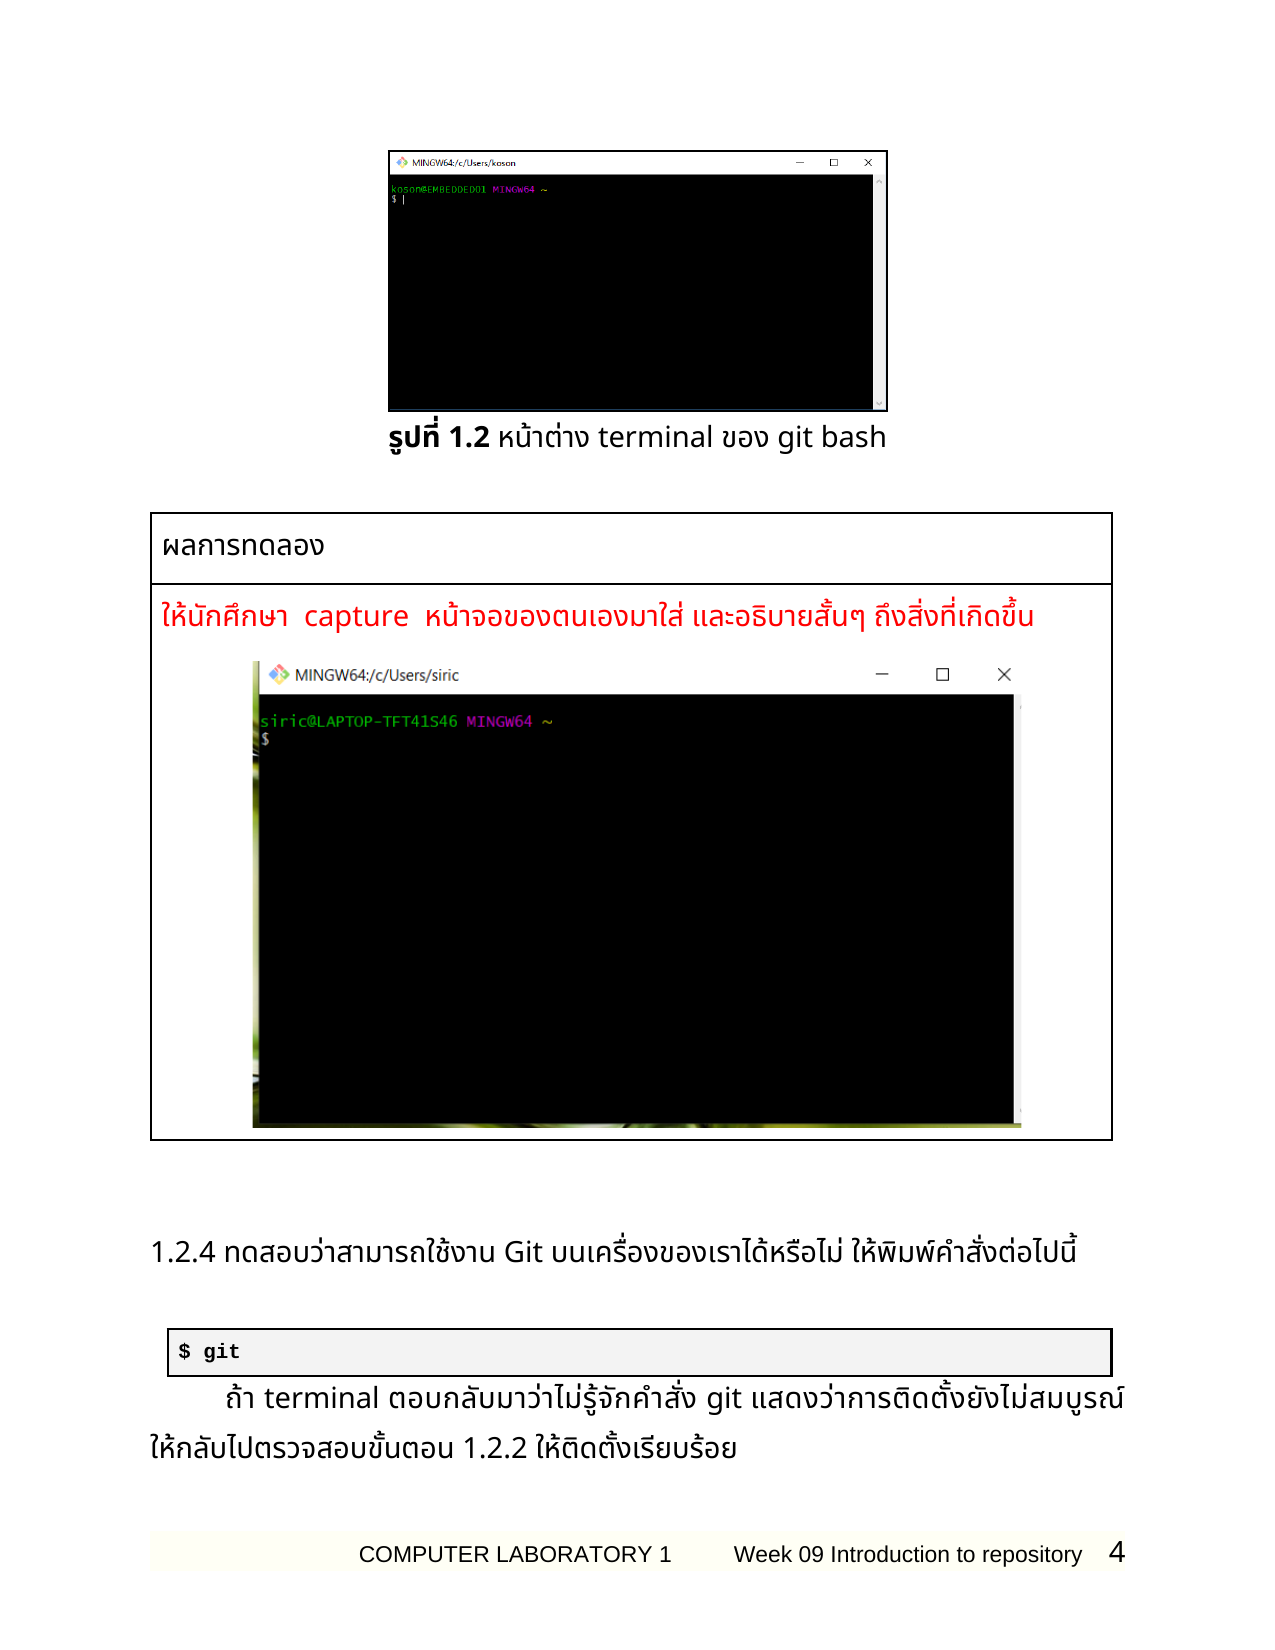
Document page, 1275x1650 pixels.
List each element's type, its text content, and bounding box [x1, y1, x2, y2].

text ถ้า terminal ตอบกลับมาว่าไม่รู้จักคำสั่ง git แสดงว่าการติดตั้งยังไม่สมบูรณ์ ให้กลับไปตรวจสอบขั้นตอน 1.2.2 ให้ติดตั้งเรียบร้อย [150, 1377, 1125, 1472]
text 1.2.4 ทดสอบว่าสามารถใช้งาน Git บนเครื่องของเราได้หรือไม่ ให้พิมพ์คำสั่งต่อไปนี้ [150, 1232, 1125, 1276]
text รูปที่ 1.2 หน้าต่าง terminal ของ git bash [150, 416, 1125, 460]
table_cell ให้นักศึกษา capture หน้าจอของตนเองมาใส่ และอธิบายสั้นๆ ถึงสิ่งที่เกิดขึ้น [152, 585, 1111, 1138]
table_header ผลการทดลอง [152, 514, 1111, 583]
table_header $ git [169, 1330, 1110, 1375]
picture [252, 661, 1022, 1128]
picture [390, 152, 886, 410]
